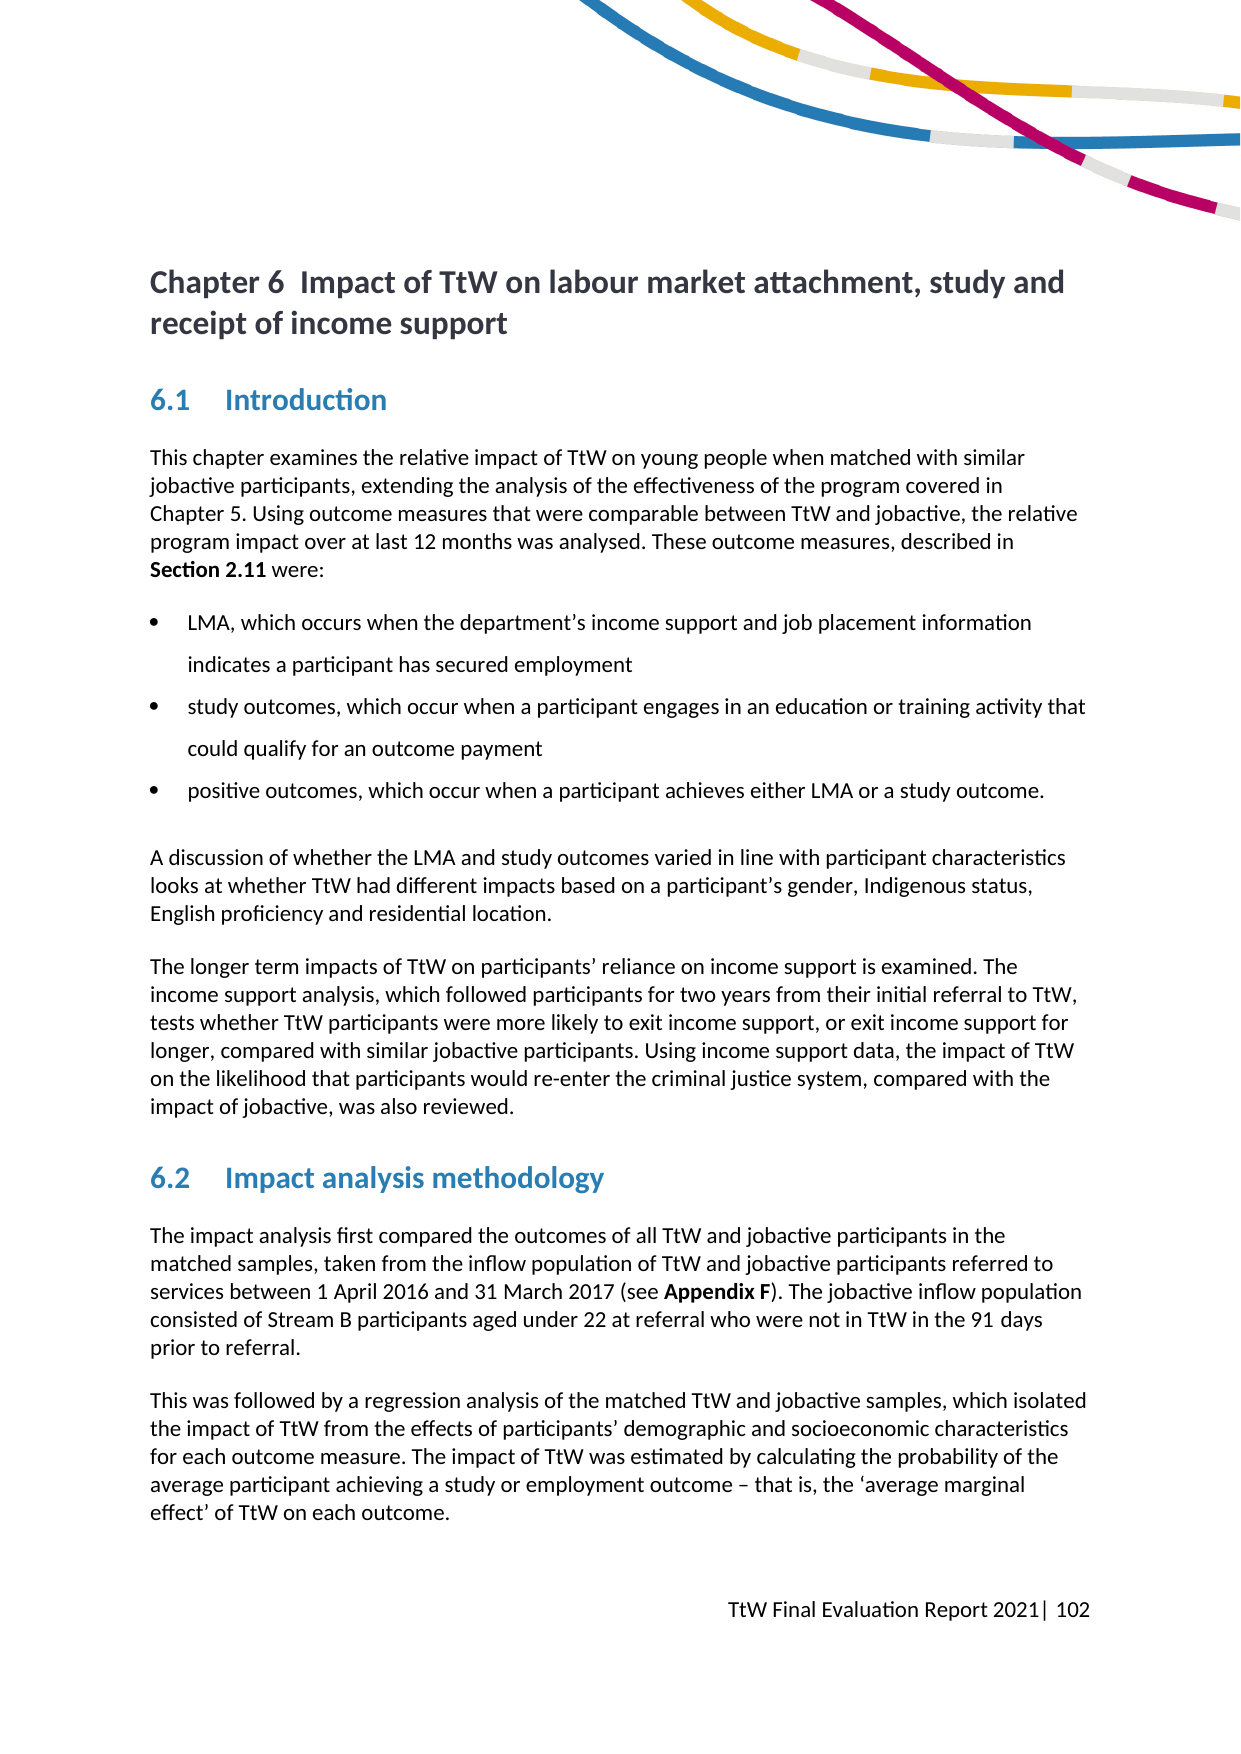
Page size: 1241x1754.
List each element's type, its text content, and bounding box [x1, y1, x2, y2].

picture [0, 0, 1241, 229]
subtitle 6.1 Introduction [150, 380, 1090, 418]
list LMA, which occurs when the department’s income support and job placement information indicates a participant has secured employment [150, 608, 1090, 678]
text The impact analysis first compared the outcomes of all TtW and jobactive participants in the matched samples, taken from the inflow population of TtW and jobactive participants referred to services between 1 April 2016 and 31 March 2017 (see Appendix F). The jobactive inflow population consisted of Stream B participants aged under 22 at referral who were not in TtW in the 91 days prior to referral. [150, 1221, 1090, 1361]
list study outcomes, which occur when a participant engages in an education or training activity that could qualify for an outcome payment [150, 692, 1090, 762]
text A discussion of whether the LMA and study outcomes varied in line with participant characteristics looks at whether TtW had different impacts based on a participant’s gender, Indigenous status, English proficiency and residential location. [150, 843, 1090, 927]
list positive outcomes, which occur when a participant achieves either LMA or a study outcome. [150, 776, 1090, 804]
text This was followed by a regression analysis of the matched TtW and jobactive samples, which isolated the impact of TtW from the effects of participants’ demographic and socioeconomic characteristics for each outcome measure. The impact of TtW was estimated by calculating the probability of the average participant achieving a study or employment outcome – that is, the ‘average marginal effect’ of TtW on each outcome. [150, 1386, 1090, 1526]
text The longer term impacts of TtW on participants’ reliance on income support is examined. The income support analysis, which followed participants for two years from their initial referral to TtW, tests whether TtW participants were more likely to exit income support, or exit income support for longer, compared with similar jobactive participants. Using income support data, the impact of TtW on the likelihood that participants would re-enter the criminal justice system, compared with the impact of jobactive, was also reviewed. [150, 952, 1090, 1121]
subtitle Chapter 6 Impact of TtW on labour market attachment, study and receipt of income support [150, 261, 1090, 343]
text This chapter examines the relative impact of TtW on young people when matched with similar jobactive participants, extending the analysis of the effectiveness of the program covered in Chapter 5. Using outcome measures that were comparable between TtW and jobactive, the relative program impact over at last 12 months was analysed. These outcome measures, described in Section 2.11 were: [150, 443, 1090, 583]
subtitle 6.2 Impact analysis methodology [150, 1158, 1090, 1196]
